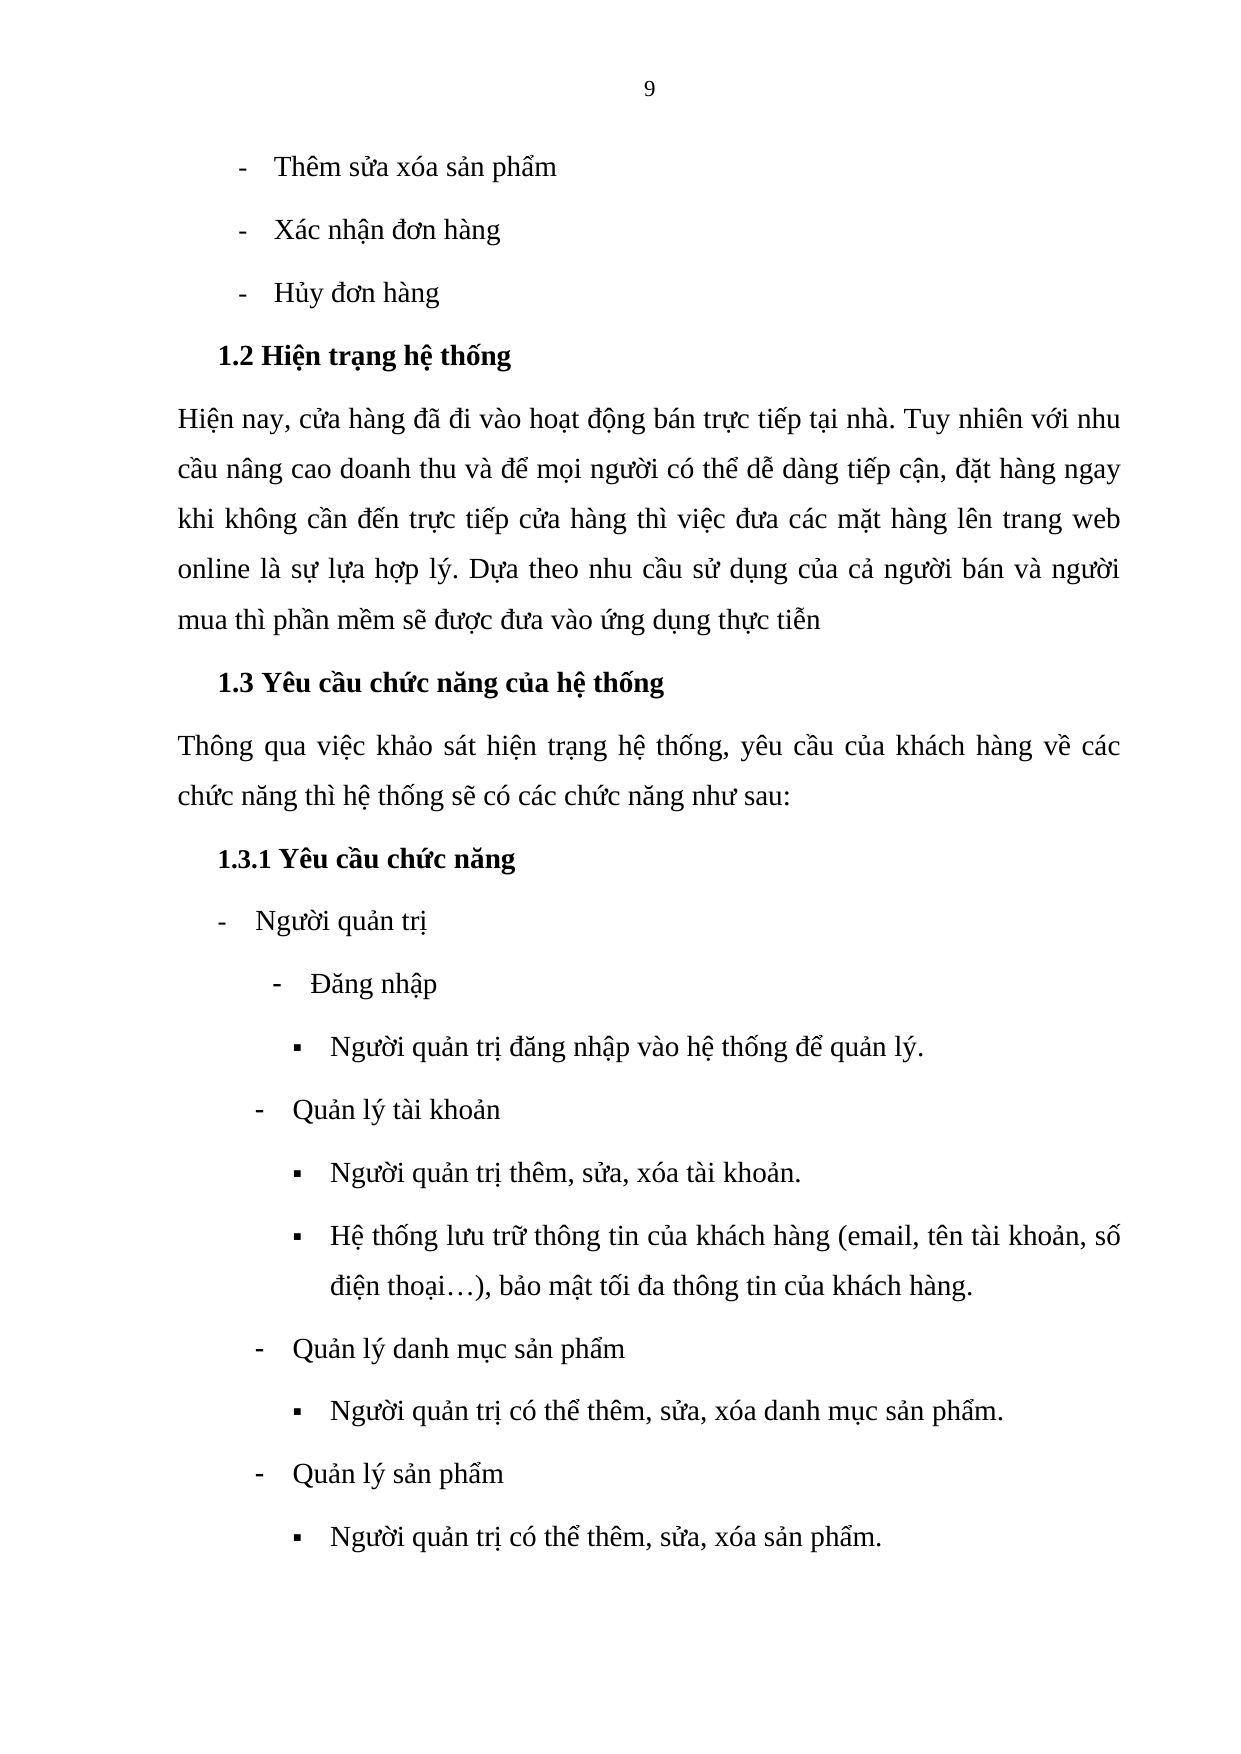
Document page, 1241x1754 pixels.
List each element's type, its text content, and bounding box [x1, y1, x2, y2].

list Quản lý sản phẩm [255, 1456, 1122, 1490]
text Hiện nay, cửa hàng đã đi vào hoạt động bán trực tiếp tại nhà. Tuy nhiên với nhu cầu nâng cao doanh thu và để mọi người có thể dễ dàng tiếp cận, đặt hàng ngay khi không cần đến trực tiếp cửa hàng thì việc đưa các mặt hàng lên trang web online là sự lựa hợp lý. Dựa theo nhu cầu sử dụng của cả người bán và người mua thì phần mềm sẽ được đưa vào ứng dụng thực tiễn [177, 401, 1122, 636]
list Quản lý danh mục sản phẩm [255, 1331, 1122, 1364]
list Quản lý tài khoản [255, 1092, 1122, 1126]
list Người quản trị có thể thêm, sửa, xóa danh mục sản phẩm. [292, 1393, 1122, 1427]
list Người quản trị thêm, sửa, xóa tài khoản. [292, 1155, 1122, 1188]
list Người quản trị [217, 903, 1122, 937]
list Hủy đơn hàng [238, 275, 1122, 309]
list Đăng nhập [272, 966, 1122, 1000]
list Thêm sửa xóa sản phẩm [238, 149, 1122, 183]
subtitle Hiện trạng hệ thống [217, 338, 1122, 371]
list Người quản trị có thể thêm, sửa, xóa sản phẩm. [292, 1519, 1122, 1553]
subtitle Yêu cầu chức năng [217, 841, 1122, 874]
list Xác nhận đơn hàng [238, 212, 1122, 246]
text Thông qua việc khảo sát hiện trạng hệ thống, yêu cầu của khách hàng về các chức năng thì hệ thống sẽ có các chức năng như sau: [177, 728, 1122, 811]
list Hệ thống lưu trữ thông tin của khách hàng (email, tên tài khoản, số điện thoại…), bảo mật tối đa thông tin của khách hàng. [292, 1218, 1122, 1301]
list Người quản trị đăng nhập vào hệ thống để quản lý. [292, 1029, 1122, 1063]
subtitle Yêu cầu chức năng của hệ thống [217, 665, 1122, 698]
